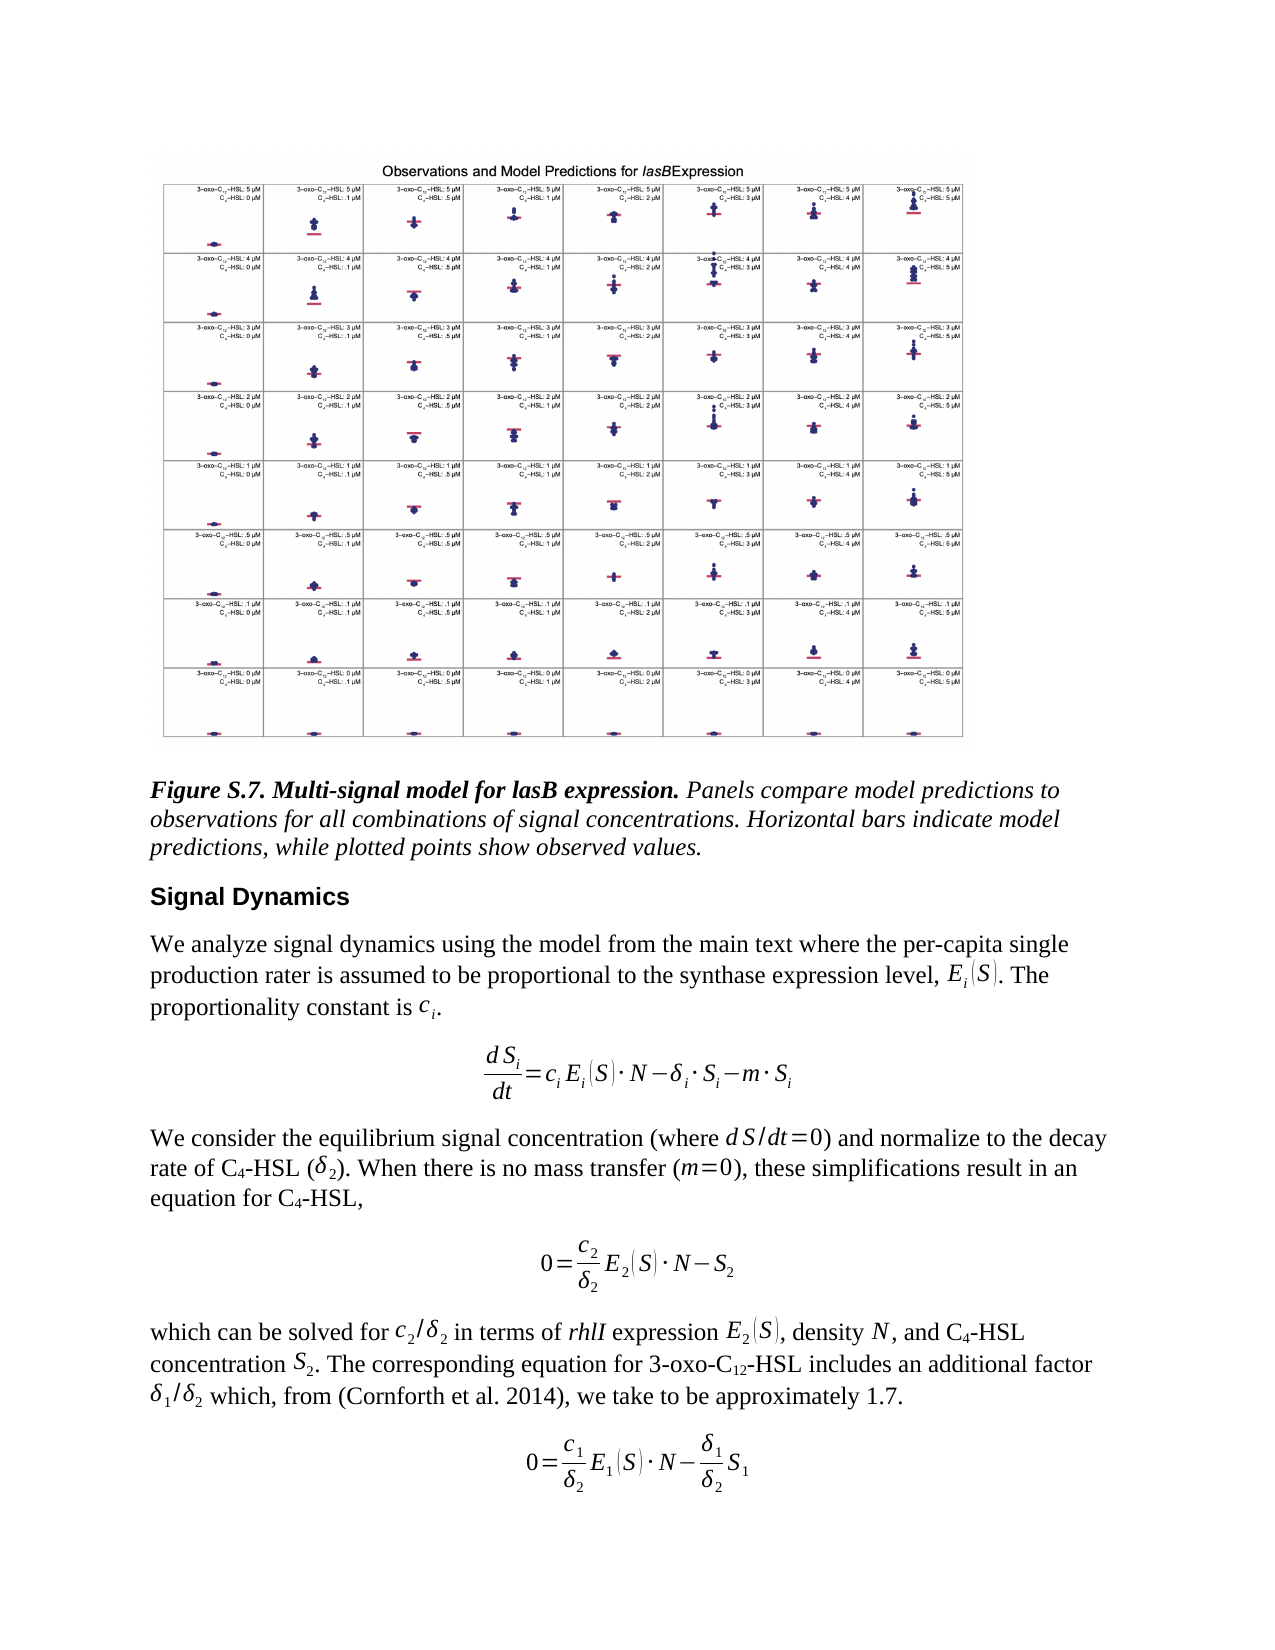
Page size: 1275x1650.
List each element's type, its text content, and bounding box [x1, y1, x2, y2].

text which can be solved for in terms of rhlI expression , density , and C4‑HSL concentration . The corresponding equation for 3‑oxo‑C12‑HSL includes an additional factor which, from (Cornforth et al. 2014), we take to be approximately 1.7. [150, 1315, 1125, 1411]
text Figure S.7. Multi-signal model for lasB expression. Panels compare model predictions to observations for all combinations of signal concentrations. Horizontal bars indicate model predictions, while plotted points show observed values. [150, 775, 1125, 861]
text We consider the equilibrium signal concentration (where ) and normalize to the decay rate of C4‑HSL (). When there is no mass transfer (), these simplifications result in an equation for C4‑HSL, [150, 1123, 1125, 1212]
subtitle Signal Dynamics [150, 882, 1125, 911]
text We analyze signal dynamics using the model from the main text where the per-capita single production rater is assumed to be proportional to the synthase expression level, . The proportionality constant is . [150, 929, 1125, 1022]
picture [150, 150, 976, 750]
